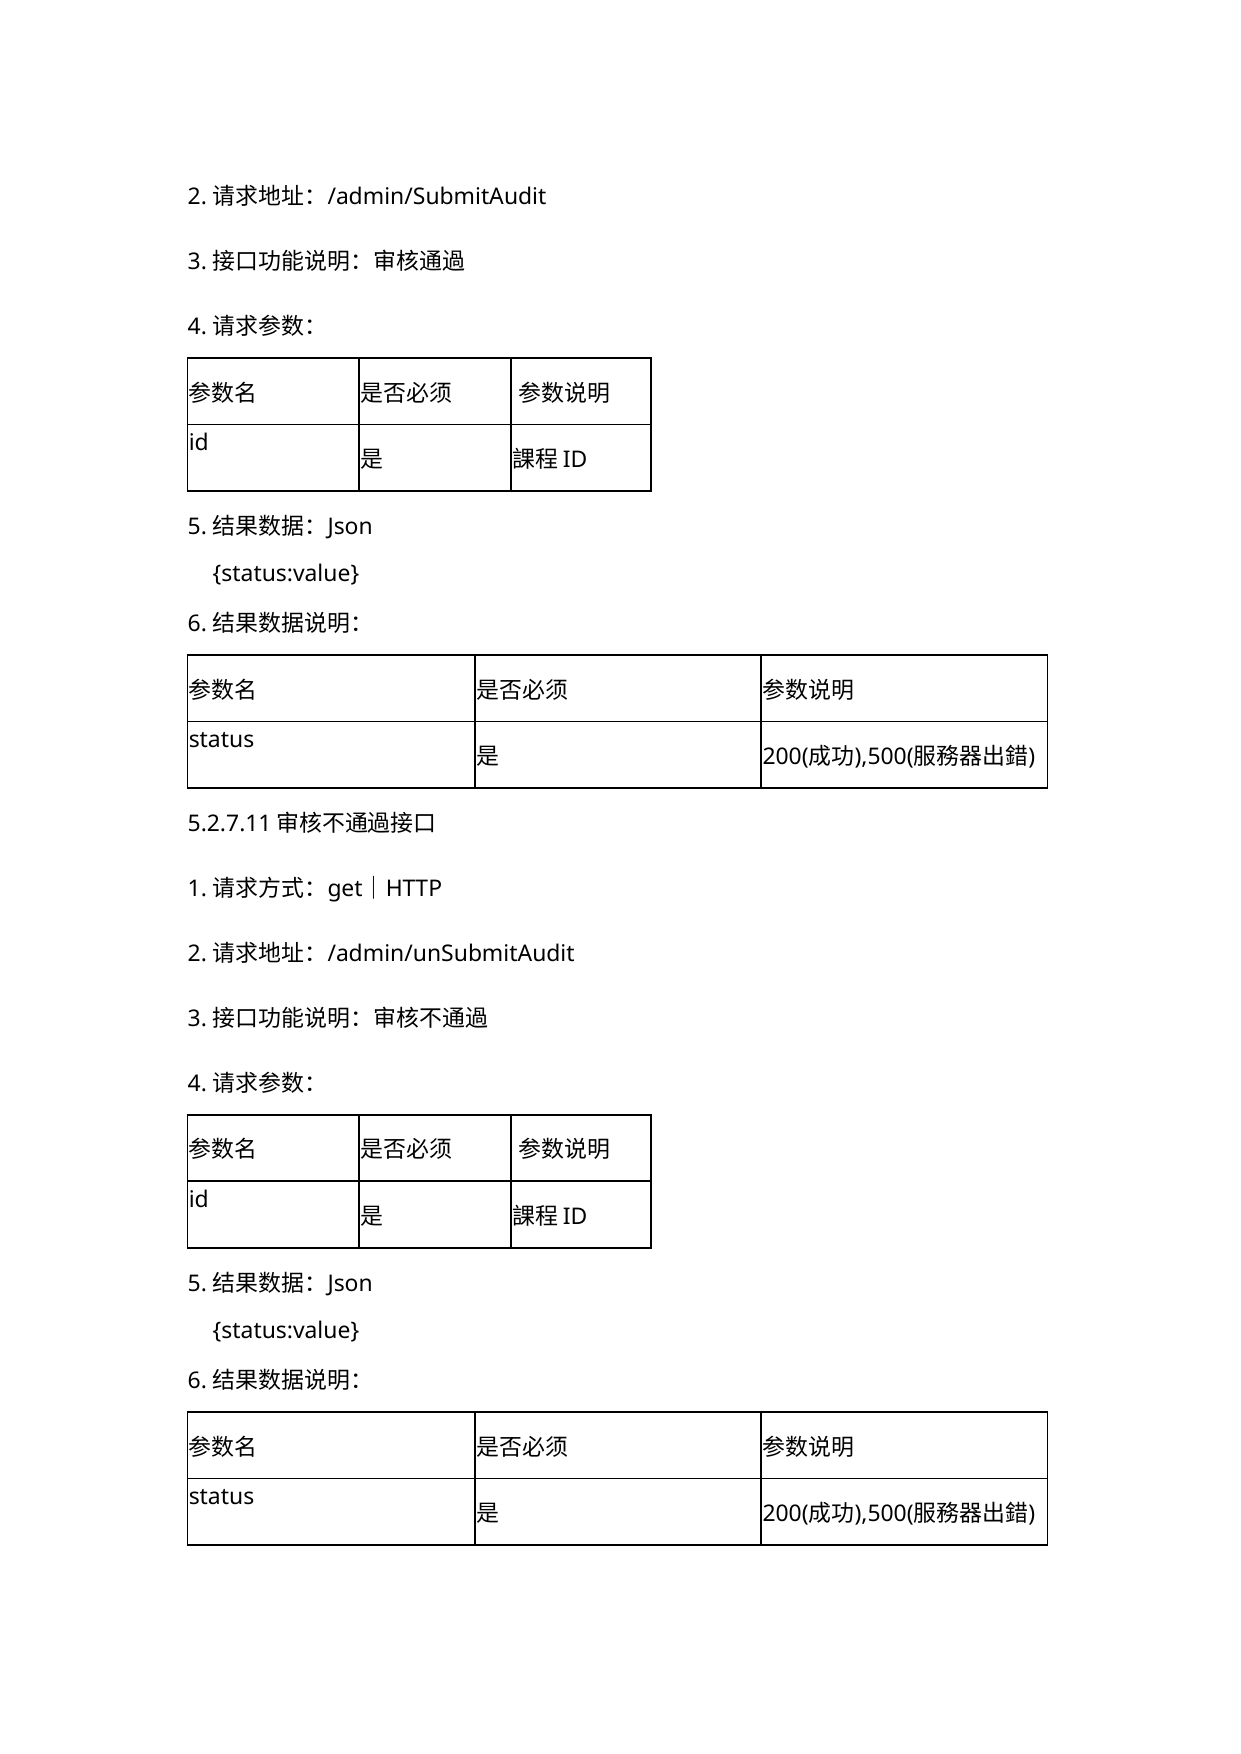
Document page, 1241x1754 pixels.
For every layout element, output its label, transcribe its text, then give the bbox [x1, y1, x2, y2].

table_header 是否必须 [476, 656, 760, 721]
table_header 参数说明 [512, 359, 650, 423]
table_cell id [188, 1182, 358, 1247]
text 2. 请求地址：/admin/unSubmitAudit [187, 919, 1053, 984]
table_cell 課程ID [512, 425, 650, 490]
table_header 参数名 [188, 1116, 358, 1180]
text 6. 结果数据说明： [187, 1346, 1053, 1411]
table_header 参数说明 [512, 1116, 650, 1180]
text 2. 请求地址：/admin/SubmitAudit [187, 162, 1053, 227]
table_header 参数说明 [762, 1413, 1047, 1478]
text {status:value} [212, 557, 1053, 589]
text 4. 请求参数： [187, 292, 1053, 357]
table_cell 是 [360, 425, 510, 490]
table_header 参数说明 [762, 656, 1047, 721]
text 1. 请求方式：get｜HTTP [187, 854, 1053, 919]
text 5.2.7.11审核不通過接口 [187, 789, 1053, 854]
table_cell 200(成功),500(服務器出錯) [762, 722, 1047, 787]
table_header 是否必须 [476, 1413, 760, 1478]
table_header 参数名 [188, 656, 474, 721]
text {status:value} [212, 1313, 1053, 1346]
table_cell 是 [476, 1479, 760, 1544]
table_cell id [188, 425, 358, 490]
text 6. 结果数据说明： [187, 589, 1053, 654]
table_cell 是 [360, 1182, 510, 1247]
text 5. 结果数据：Json [187, 1248, 1053, 1313]
table_header 参数名 [188, 359, 358, 423]
table_header 是否必须 [360, 1116, 510, 1180]
text 3. 接口功能说明：审核不通過 [187, 984, 1053, 1049]
text 4. 请求参数： [187, 1049, 1053, 1114]
table_cell status [188, 1479, 474, 1544]
table_header 参数名 [188, 1413, 474, 1478]
text 3. 接口功能说明：审核通過 [187, 227, 1053, 292]
table_cell 課程ID [512, 1182, 650, 1247]
table_header 是否必须 [360, 359, 510, 423]
table_cell status [188, 722, 474, 787]
table_cell 200(成功),500(服務器出錯) [762, 1479, 1047, 1544]
text 5. 结果数据：Json [187, 492, 1053, 557]
table_cell 是 [476, 722, 760, 787]
